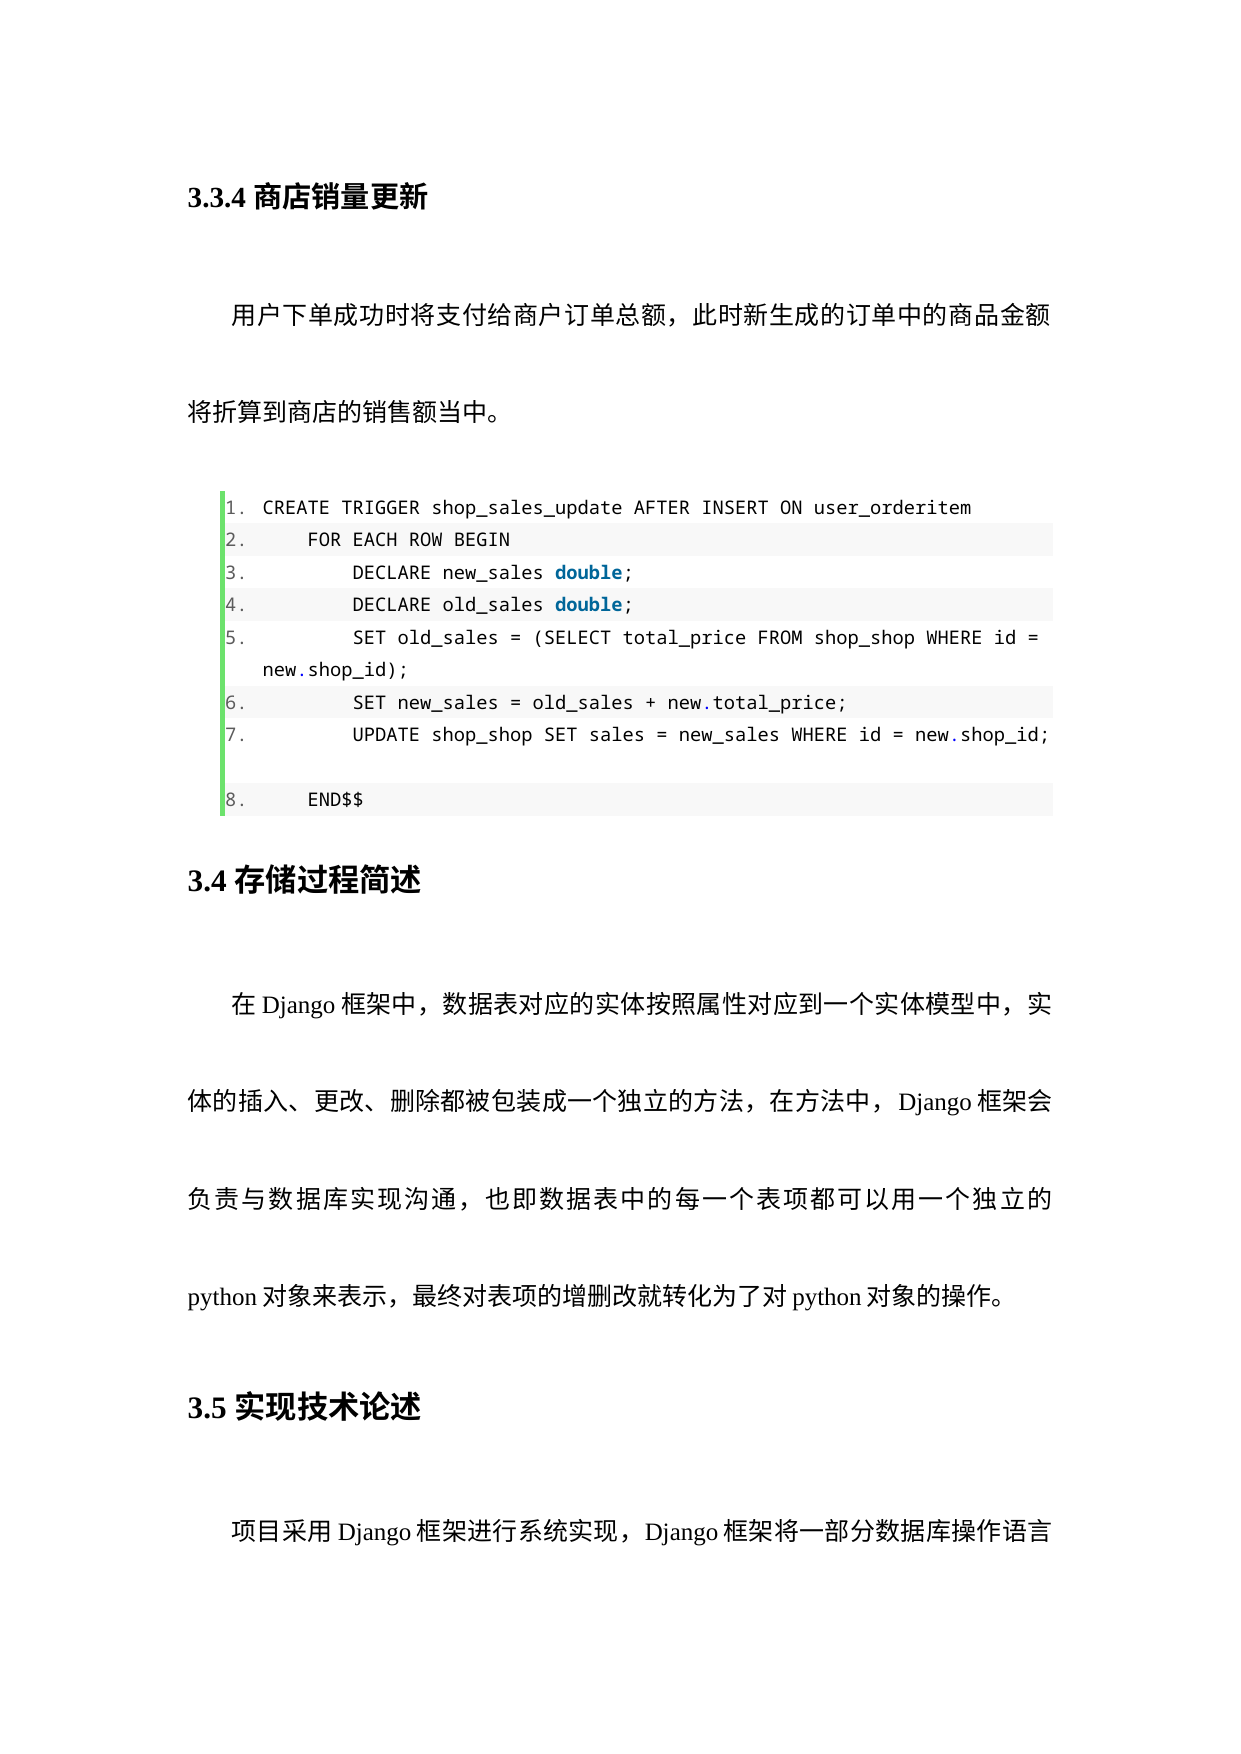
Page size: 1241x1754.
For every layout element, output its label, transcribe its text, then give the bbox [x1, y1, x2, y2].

list FOR EACH ROW BEGIN [225, 523, 1053, 556]
list SET old_sales = (SELECT total_price FROM shop_shop WHERE id = new.shop_id); [225, 621, 1053, 686]
subtitle 3.5 实现技术论述 [187, 1372, 1053, 1437]
subtitle 3.4 存储过程简述 [187, 845, 1053, 910]
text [187, 1497, 1053, 1562]
list DECLARE new_sales double; [225, 556, 1053, 588]
text 用户下单成功时将支付给商户订单总额，此时新生成的订单中的商品金额将折算到商店的销售额当中。 [187, 281, 1053, 443]
list UPDATE shop_shop SET sales = new_sales WHERE id = new.shop_id; [225, 718, 1053, 783]
subtitle 3.3.4 商店销量更新 [187, 162, 1053, 227]
text 在Django框架中，数据表对应的实体按照属性对应到一个实体模型中，实体的插入、更改、删除都被包装成一个独立的方法，在方法中，Django框架会负责与数据库实现沟通，也即数据表中的每一个表项都可以用一个独立的python对象来表示，最终对表项的增删改就转化为了对python对象的操作。 [187, 970, 1053, 1327]
list DECLARE old_sales double; [225, 588, 1053, 621]
list CREATE TRIGGER shop_sales_update AFTER INSERT ON user_orderitem [225, 491, 1053, 523]
list END$$ [225, 783, 1053, 816]
list SET new_sales = old_sales + new.total_price; [225, 686, 1053, 718]
